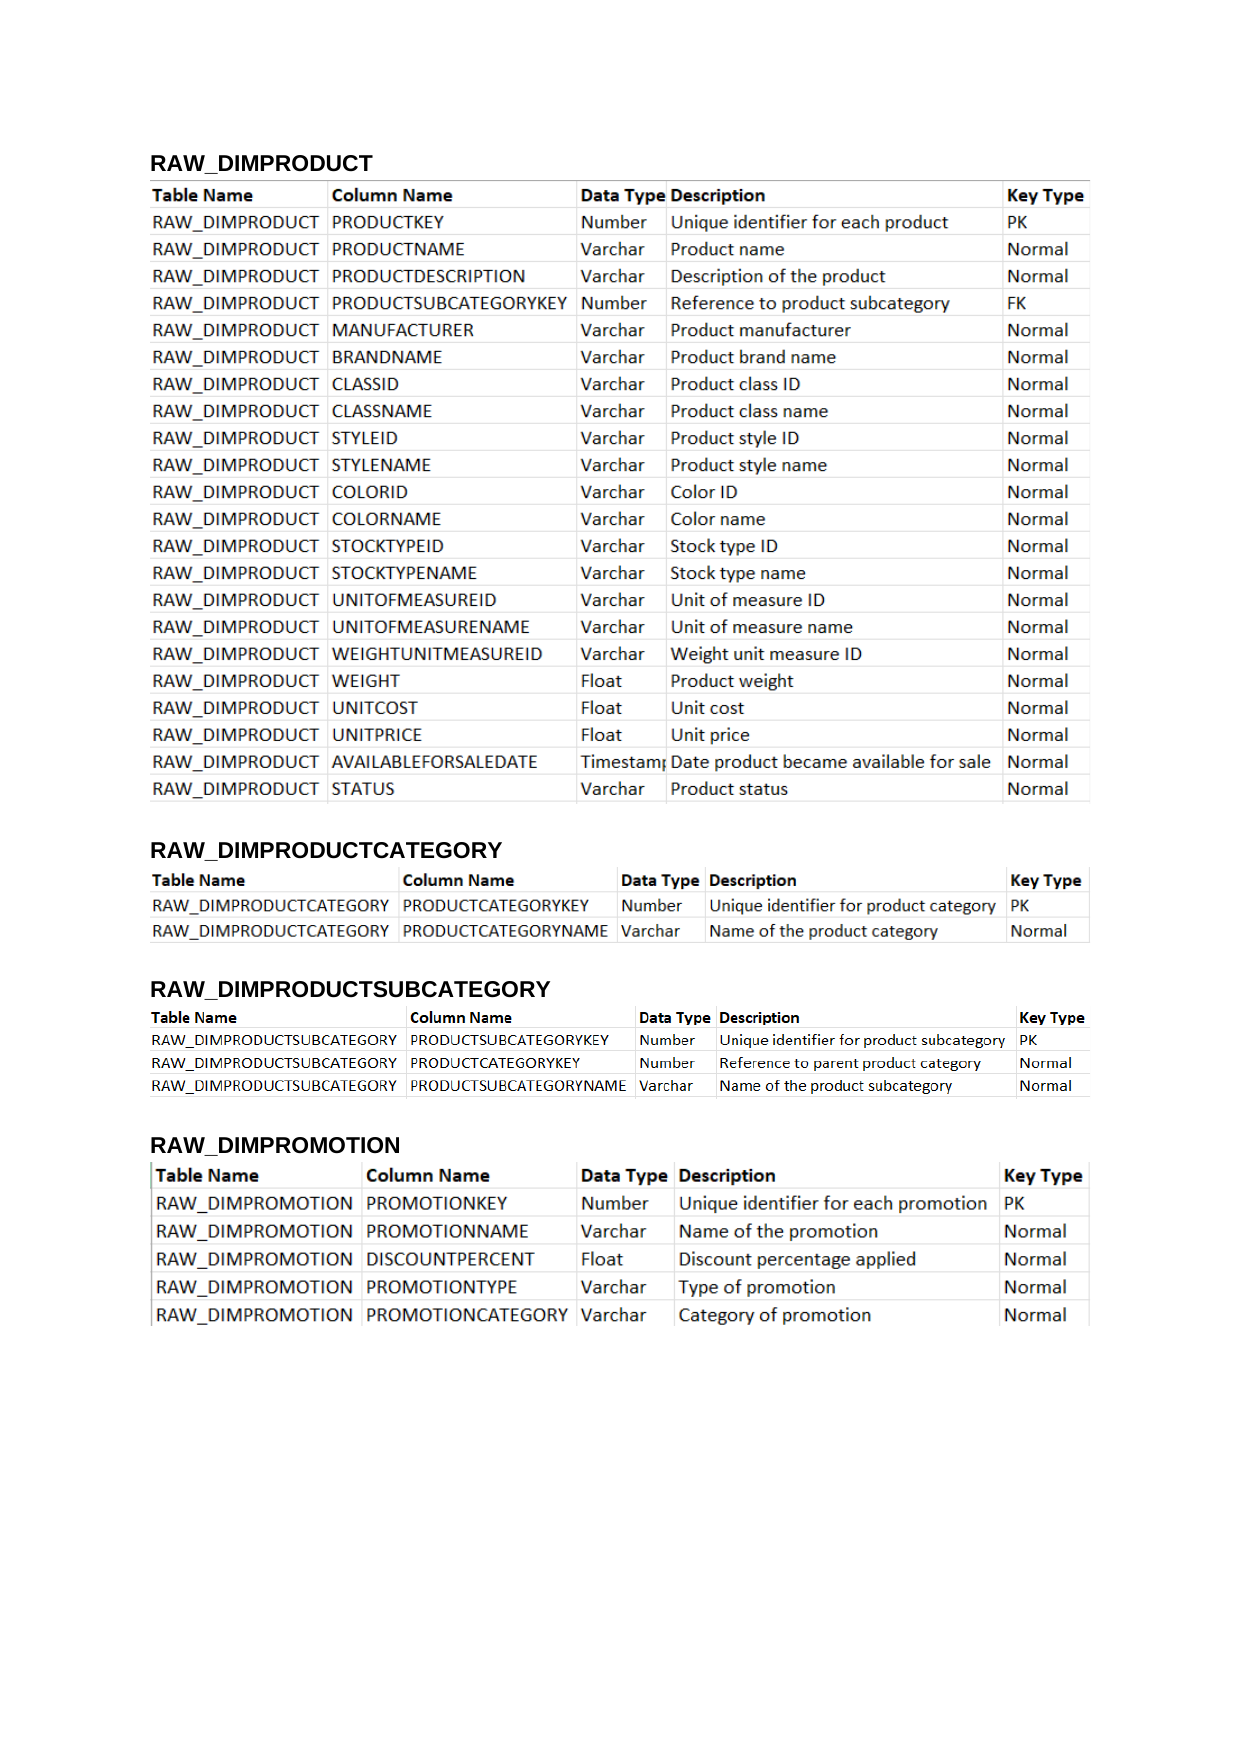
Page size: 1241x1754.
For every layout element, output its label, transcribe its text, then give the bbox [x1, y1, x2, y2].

text RAW_DIMPRODUCT [150, 150, 1090, 176]
picture [150, 1162, 1091, 1326]
picture [150, 867, 1091, 943]
picture [150, 1006, 1091, 1099]
text RAW_DIMPROMOTION [150, 1132, 1090, 1159]
picture [150, 180, 1091, 804]
text RAW_DIMPRODUCTSUBCATEGORY [150, 976, 1090, 1003]
text RAW_DIMPRODUCTCATEGORY [150, 837, 1090, 863]
